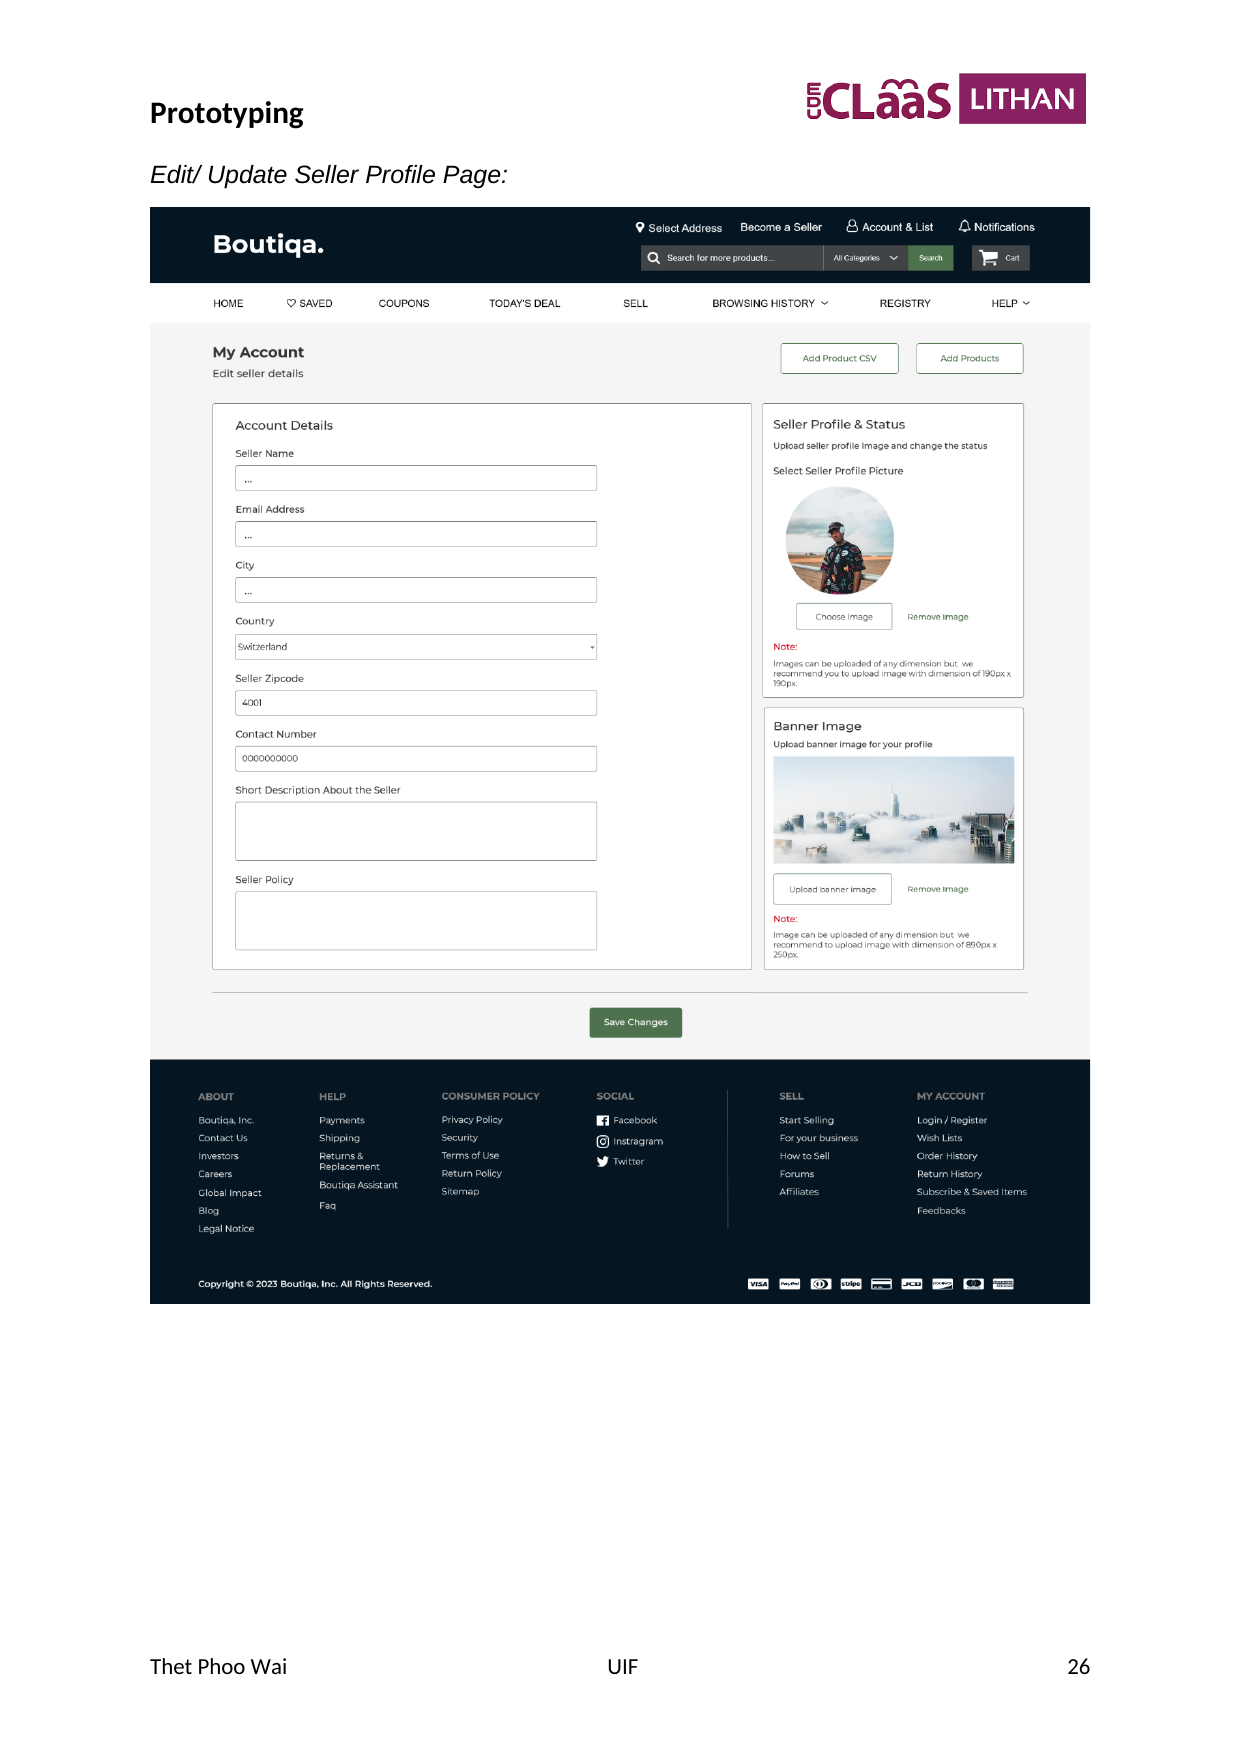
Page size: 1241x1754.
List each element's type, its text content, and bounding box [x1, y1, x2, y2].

picture [150, 207, 1091, 1304]
text Edit/ Update Seller Profile Page: [150, 159, 1090, 188]
picture [798, 73, 1086, 124]
